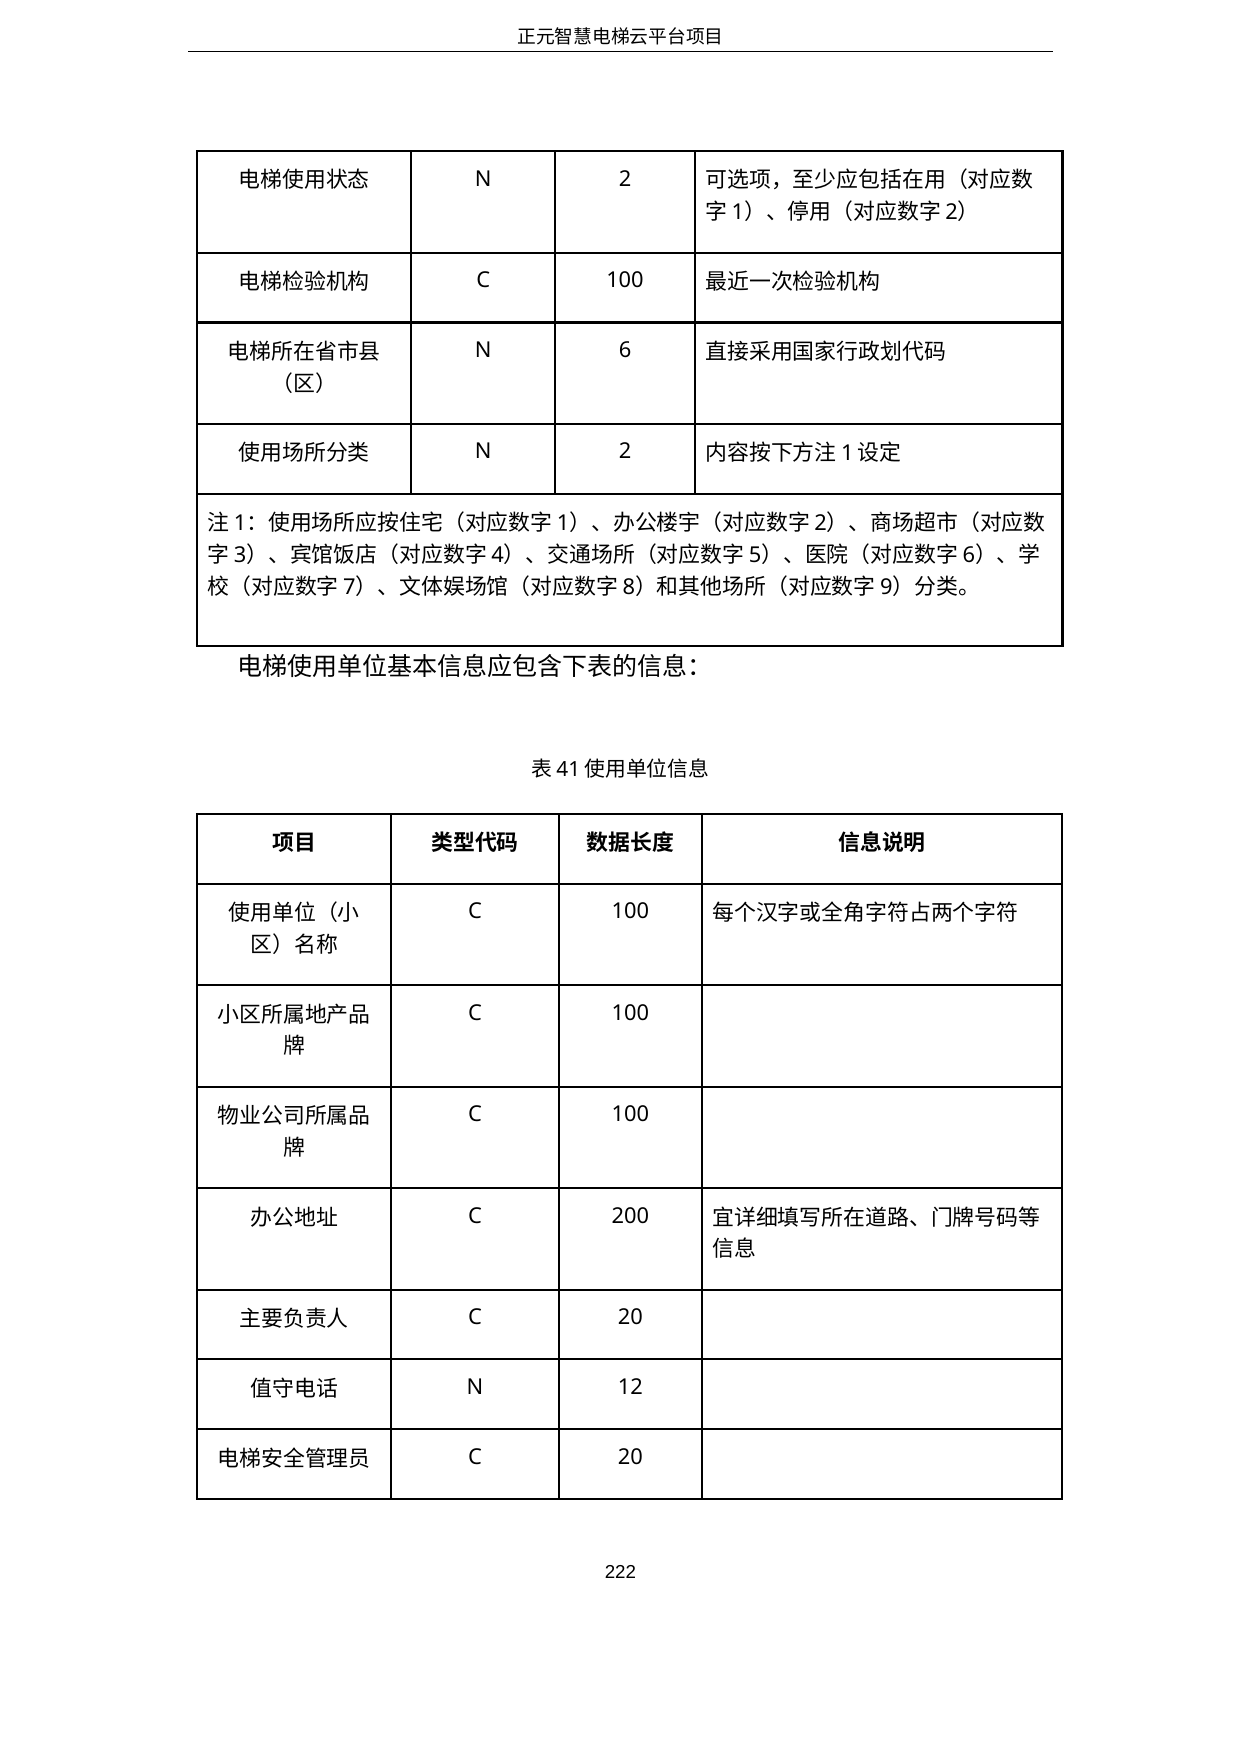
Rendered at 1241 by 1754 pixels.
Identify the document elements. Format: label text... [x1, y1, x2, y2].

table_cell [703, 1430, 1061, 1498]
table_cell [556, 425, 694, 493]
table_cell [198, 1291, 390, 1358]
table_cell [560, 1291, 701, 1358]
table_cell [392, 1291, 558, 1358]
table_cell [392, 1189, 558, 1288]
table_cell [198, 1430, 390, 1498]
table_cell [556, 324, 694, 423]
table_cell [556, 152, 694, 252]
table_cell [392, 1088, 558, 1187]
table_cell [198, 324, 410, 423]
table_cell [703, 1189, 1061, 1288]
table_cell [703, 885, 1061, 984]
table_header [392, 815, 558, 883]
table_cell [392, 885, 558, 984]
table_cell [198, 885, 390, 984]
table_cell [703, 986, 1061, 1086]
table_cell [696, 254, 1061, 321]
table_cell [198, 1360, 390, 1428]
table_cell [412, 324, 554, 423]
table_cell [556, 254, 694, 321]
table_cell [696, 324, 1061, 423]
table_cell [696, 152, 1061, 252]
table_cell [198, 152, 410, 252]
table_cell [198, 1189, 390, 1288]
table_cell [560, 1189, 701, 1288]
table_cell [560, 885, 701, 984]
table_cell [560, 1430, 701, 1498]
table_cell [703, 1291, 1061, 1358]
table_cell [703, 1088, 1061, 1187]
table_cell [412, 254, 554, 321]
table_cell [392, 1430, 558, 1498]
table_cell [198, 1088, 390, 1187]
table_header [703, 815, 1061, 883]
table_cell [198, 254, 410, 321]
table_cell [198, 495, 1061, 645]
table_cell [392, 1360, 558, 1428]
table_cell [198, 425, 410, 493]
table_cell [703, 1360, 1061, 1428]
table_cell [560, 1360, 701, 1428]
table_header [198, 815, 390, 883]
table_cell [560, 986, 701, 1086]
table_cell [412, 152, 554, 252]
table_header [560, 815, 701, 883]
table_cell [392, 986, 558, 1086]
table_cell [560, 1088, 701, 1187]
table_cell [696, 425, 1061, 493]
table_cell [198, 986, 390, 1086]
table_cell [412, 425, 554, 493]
text 电梯使用单位基本信息应包含下表的信息： [187, 647, 1053, 683]
